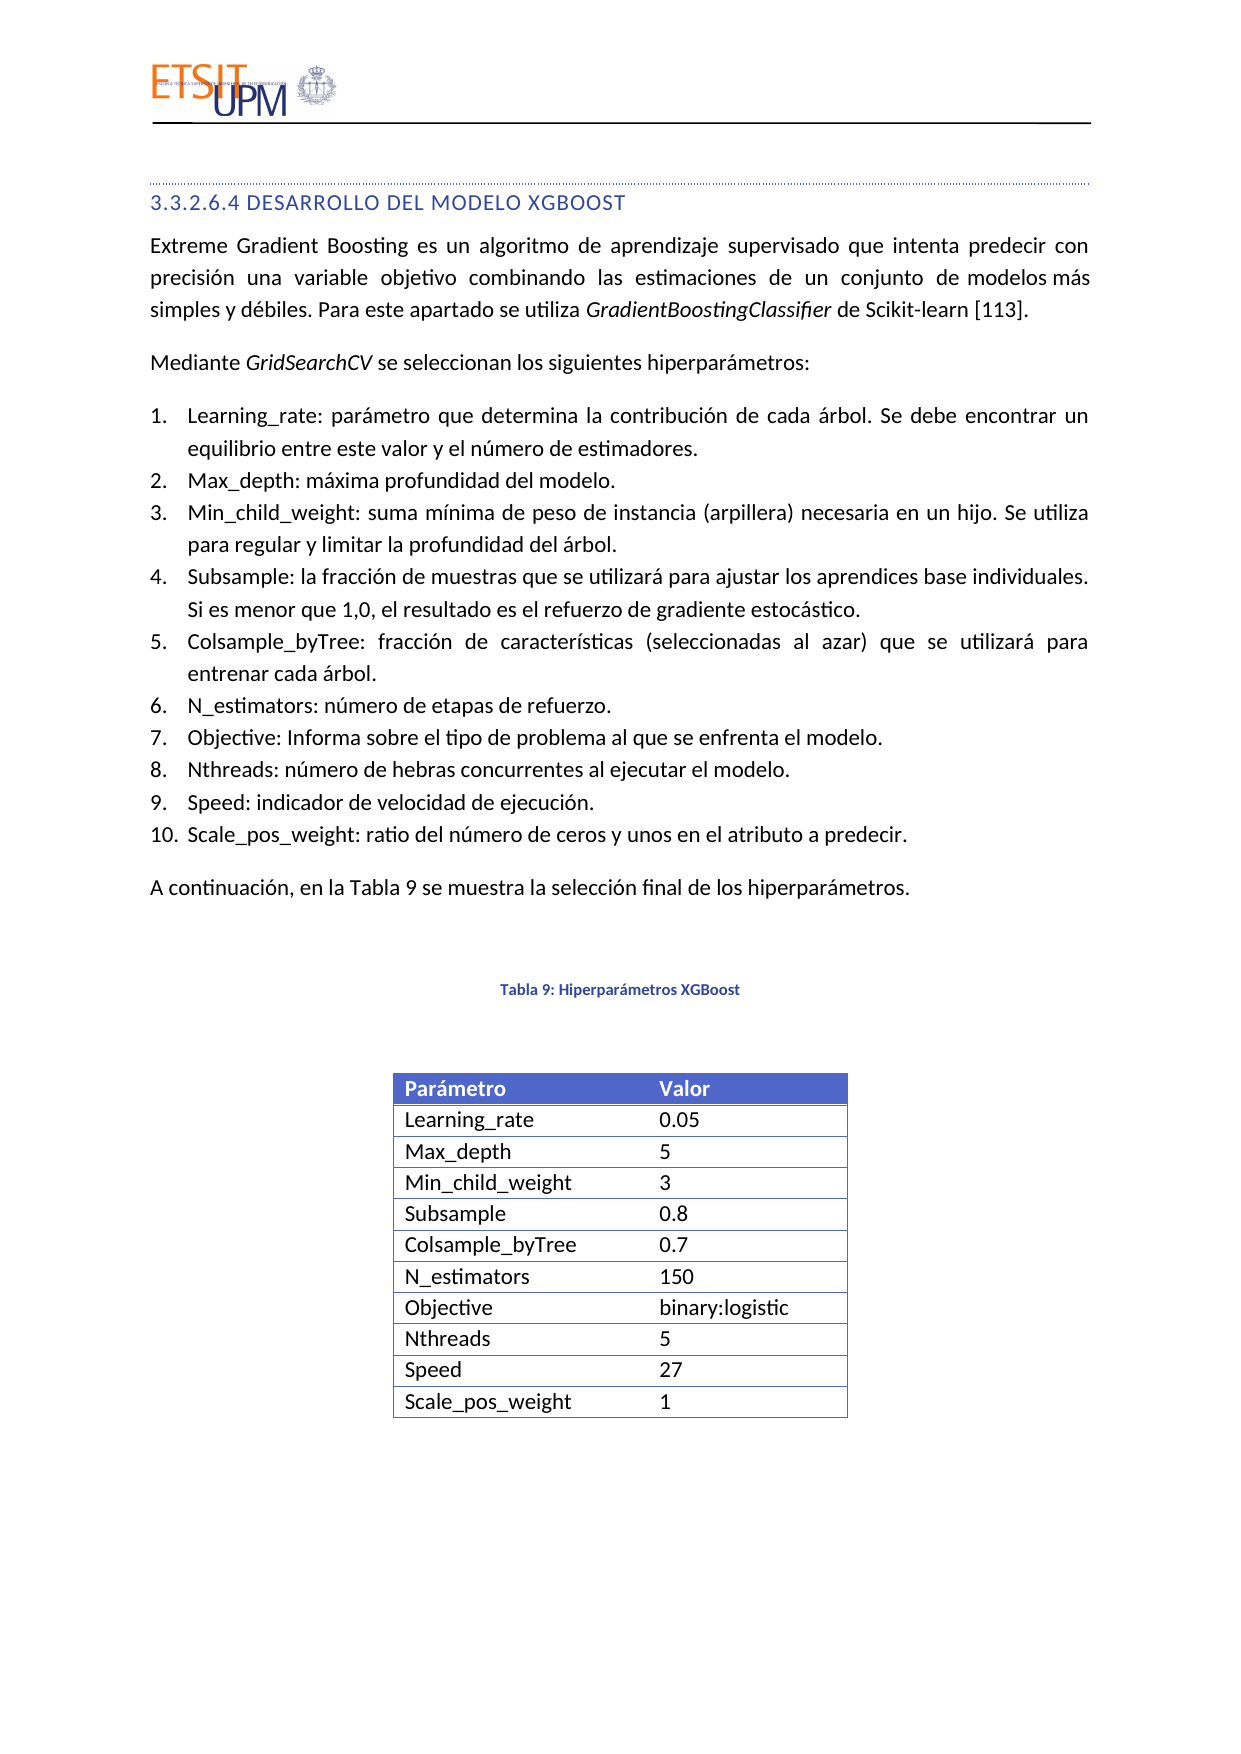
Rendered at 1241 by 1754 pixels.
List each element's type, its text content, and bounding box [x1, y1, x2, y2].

table_cell Objective [394, 1293, 648, 1323]
table_cell Nthreads [394, 1324, 648, 1354]
table_cell 3 [648, 1168, 847, 1198]
table_cell 0.8 [648, 1199, 847, 1229]
list Nthreads: número de hebras concurrentes al ejecutar el modelo. [150, 756, 1090, 784]
text Tabla 9: Hiperparámetros XGBoost [150, 979, 1090, 999]
list Objective: Informa sobre el tipo de problema al que se enfrenta el modelo. [150, 723, 1090, 751]
table_cell Colsample_byTree [394, 1231, 648, 1261]
list Colsample_byTree: fracción de características (seleccionadas al azar) que se utilizará para entrenar cada árbol. [150, 627, 1090, 687]
table_header Valor [648, 1074, 847, 1104]
list Scale_pos_weight: ratio del número de ceros y unos en el atributo a predecir. [150, 820, 1090, 848]
text A continuación, en la Tabla 9 se muestra la selección final de los hiperparámetros. [150, 873, 1090, 901]
table_cell Learning_rate [394, 1106, 648, 1136]
table_cell 150 [648, 1262, 847, 1292]
table_cell Speed [394, 1356, 648, 1386]
list Learning_rate: parámetro que determina la contribución de cada árbol. Se debe encontrar un equilibrio entre este valor y el número de estimadores. [150, 402, 1090, 462]
table_cell Max_depth [394, 1137, 648, 1167]
list Subsample: la fracción de muestras que se utilizará para ajustar los aprendices base individuales. Si es menor que 1,0, el resultado es el refuerzo de gradiente estocástico. [150, 562, 1090, 623]
text Extreme Gradient Boosting es un algoritmo de aprendizaje supervisado que intenta predecir con precisión una variable objetivo combinando las estimaciones de un conjunto de modelos más simples y débiles. Para este apartado se utiliza GradientBoostingClassifier de Scikit-learn . [150, 231, 1090, 323]
subtitle 3.3.2.6.4 Desarrollo del modelo XGBoost [150, 183, 1090, 217]
table_cell binary:logistic [648, 1293, 847, 1323]
table_cell Subsample [394, 1199, 648, 1229]
text Mediante GridSearchCV se seleccionan los siguientes hiperparámetros: [150, 348, 1090, 377]
table_cell Scale_pos_weight [394, 1387, 648, 1417]
table_cell N_estimators [394, 1262, 648, 1292]
list N_estimators: número de etapas de refuerzo. [150, 691, 1090, 719]
table_cell 27 [648, 1356, 847, 1386]
table_cell 0.7 [648, 1231, 847, 1261]
picture [151, 63, 338, 117]
table_cell 0.05 [648, 1106, 847, 1136]
list Min_child_weight: suma mínima de peso de instancia (arpillera) necesaria en un hijo. Se utiliza para regular y limitar la profundidad del árbol. [150, 498, 1090, 558]
list Max_depth: máxima profundidad del modelo. [150, 466, 1090, 494]
table_header Parámetro [394, 1074, 648, 1104]
table_cell Min_child_weight [394, 1168, 648, 1198]
list Speed: indicador de velocidad de ejecución. [150, 788, 1090, 816]
table_cell 1 [648, 1387, 847, 1417]
table_cell 5 [648, 1137, 847, 1167]
table_cell 5 [648, 1324, 847, 1354]
